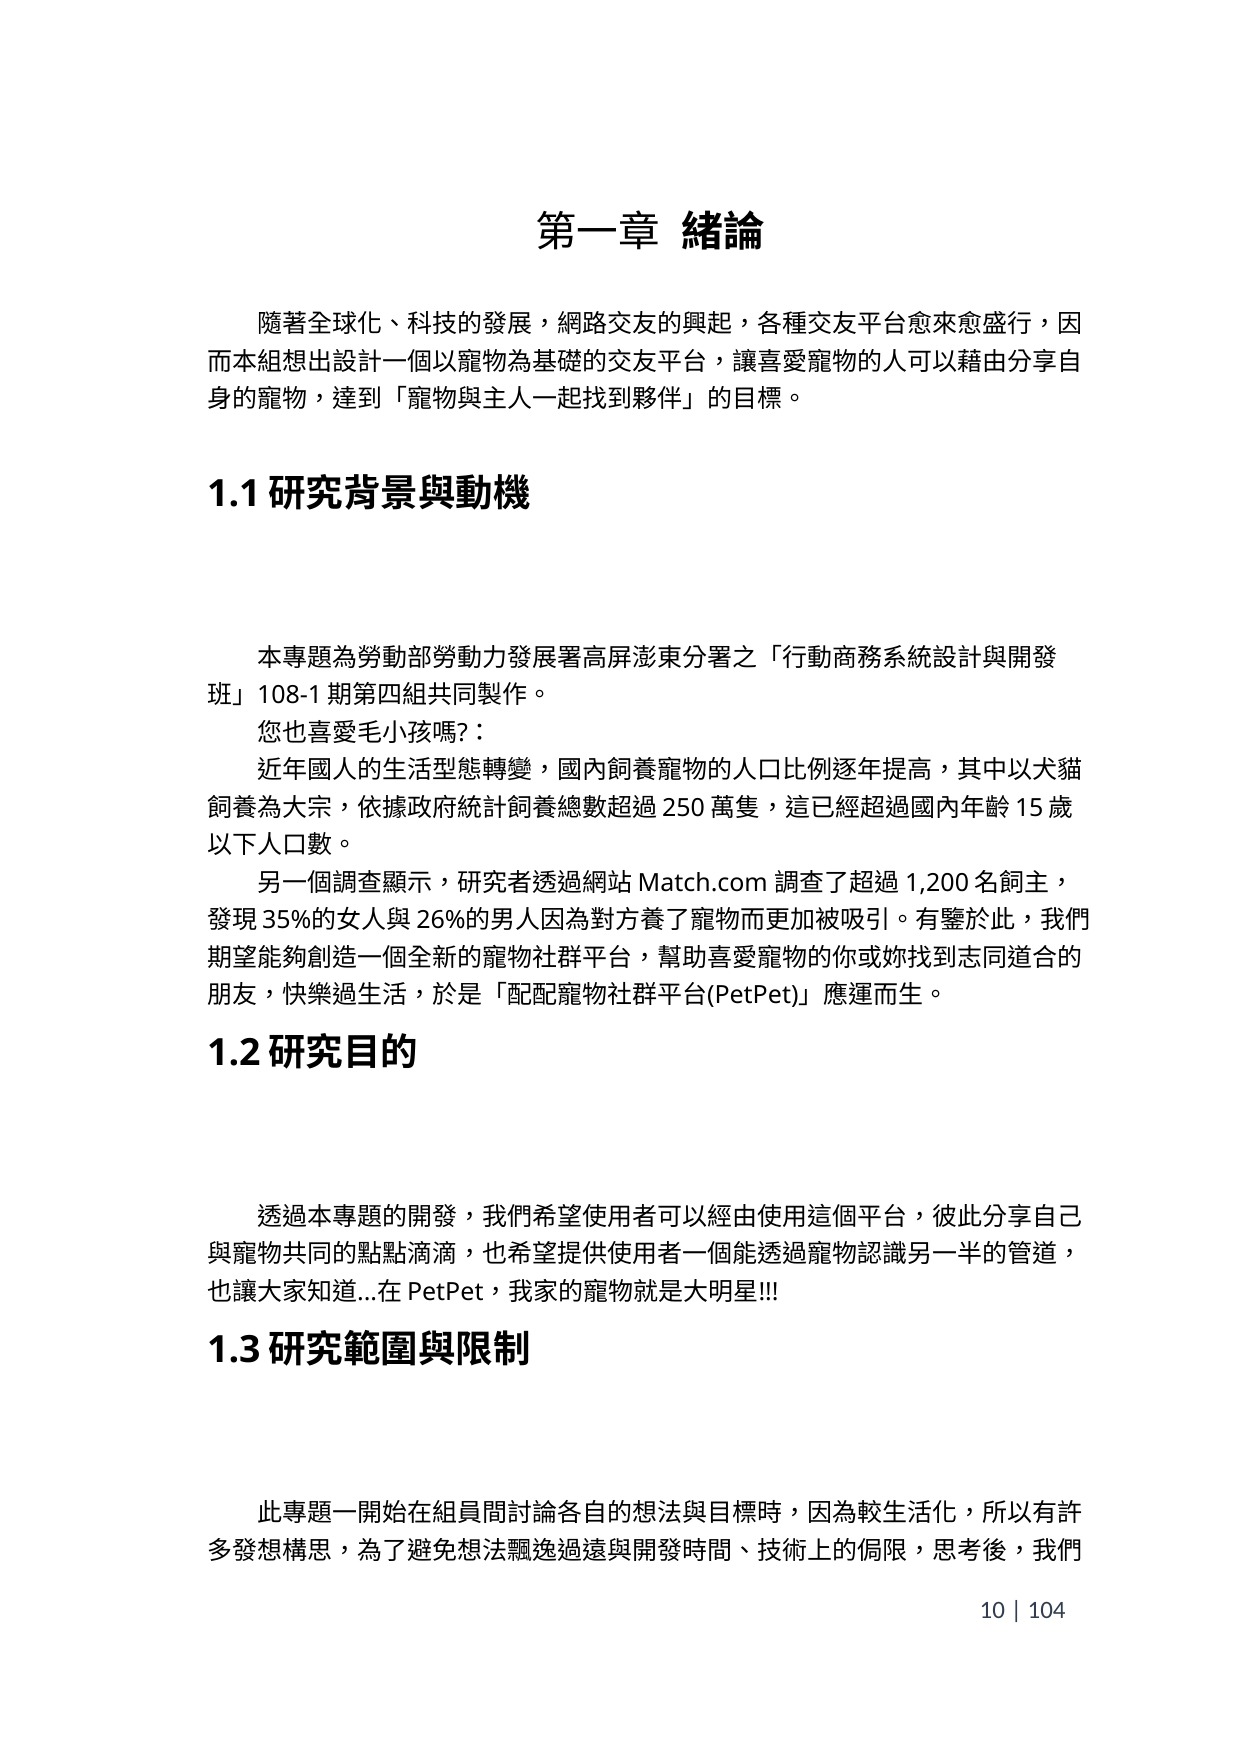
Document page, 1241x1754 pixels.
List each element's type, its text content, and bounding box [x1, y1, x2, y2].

text 本專題為勞動部勞動力發展署高屏澎東分署之「行動商務系統設計與開發班」108-1期第四組共同製作。 [207, 637, 1092, 712]
subtitle 1.2研究目的 [207, 1012, 1092, 1087]
text 近年國人的生活型態轉變，國內飼養寵物的人口比例逐年提高，其中以犬貓飼養為大宗，依據政府統計飼養總數超過250萬隻，這已經超過國內年齡15歲以下人口數。 [207, 749, 1092, 862]
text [207, 1492, 1092, 1567]
text 您也喜愛毛小孩嗎?： [207, 712, 1092, 749]
text 隨著全球化、科技的發展，網路交友的興起，各種交友平台愈來愈盛行，因而本組想出設計一個以寵物為基礎的交友平台，讓喜愛寵物的人可以藉由分享自身的寵物，達到「寵物與主人一起找到夥伴」的目標。 [207, 303, 1092, 415]
subtitle 1.1研究背景與動機 [207, 453, 1092, 528]
subtitle 1.3研究範圍與限制 [207, 1308, 1092, 1383]
text 另一個調查顯示，研究者透過網站 Match.com 調查了超過 1,200名飼主，發現35%的女人與26%的男人因為對方養了寵物而更加被吸引。有鑒於此，我們期望能夠創造一個全新的寵物社群平台，幫助喜愛寵物的你或妳找到志同道合的朋友，快樂過生活，於是「配配寵物社群平台(PetPet)」應運而生。 [207, 862, 1092, 1012]
subtitle 緒論 [207, 190, 1092, 265]
text 透過本專題的開發，我們希望使用者可以經由使用這個平台，彼此分享自己與寵物共同的點點滴滴，也希望提供使用者一個能透過寵物認識另一半的管道，也讓大家知道...在PetPet，我家的寵物就是大明星!!! [207, 1196, 1092, 1308]
